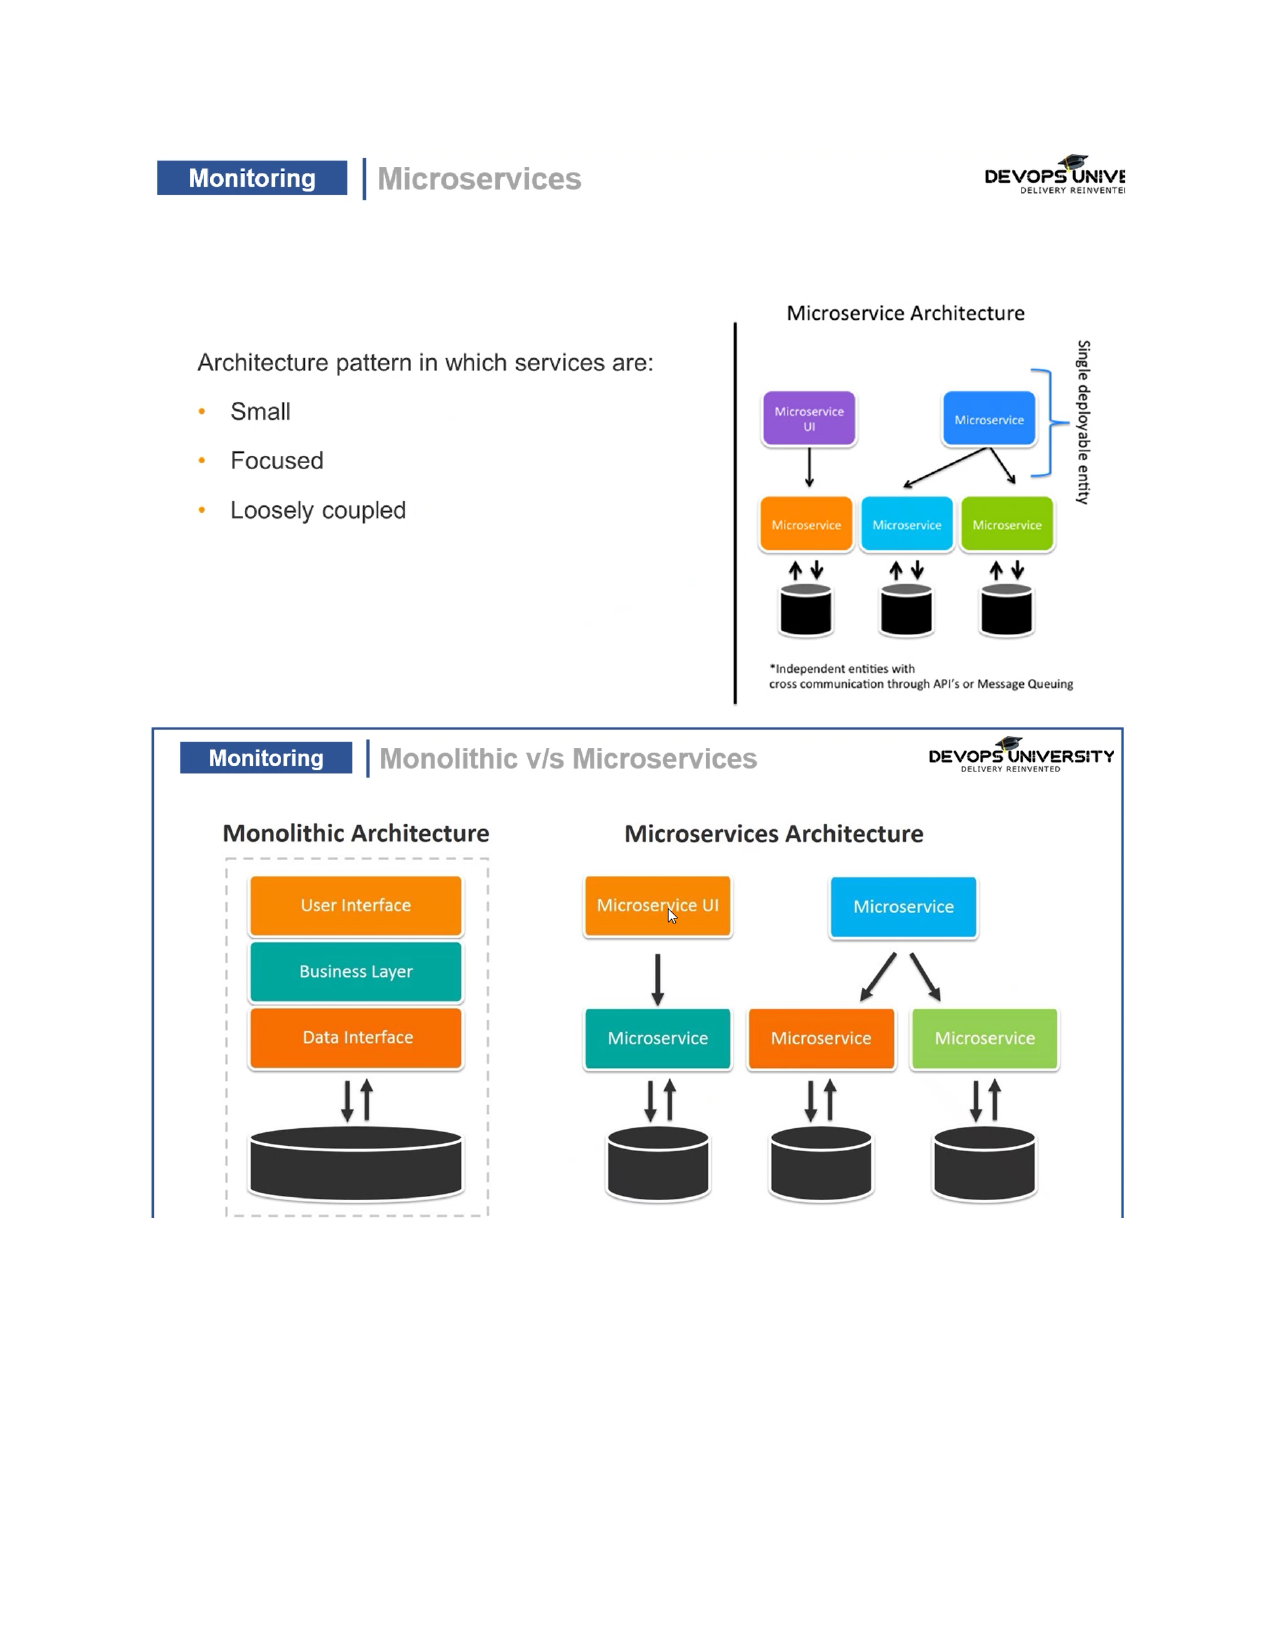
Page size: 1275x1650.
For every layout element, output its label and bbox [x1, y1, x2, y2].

picture [150, 725, 1125, 1218]
picture [150, 150, 1125, 707]
